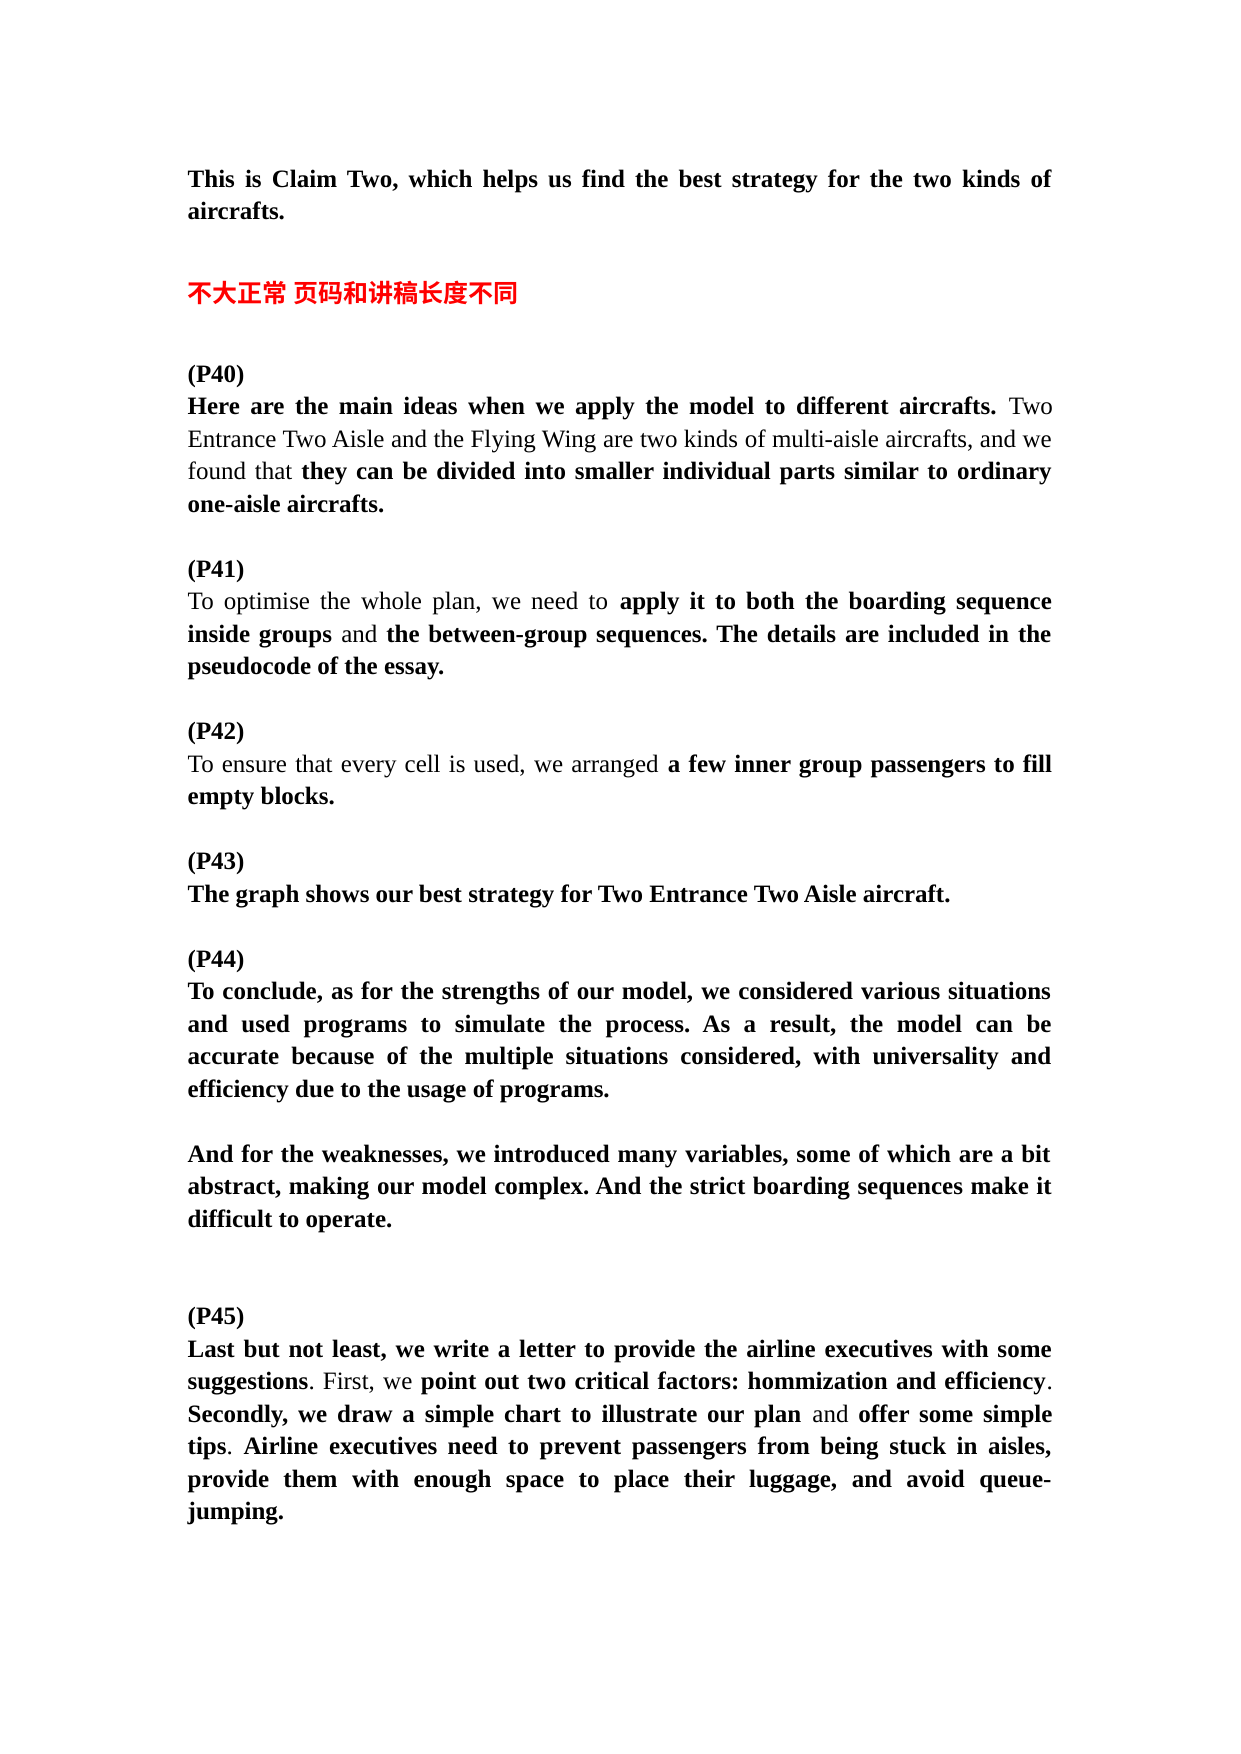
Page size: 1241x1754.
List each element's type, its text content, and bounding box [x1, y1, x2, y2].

text Here are the main ideas when we apply the model to different aircrafts. Two Entrance Two Aisle and the Flying Wing are two kinds of multi-aisle aircrafts, and we found that they can be divided into smaller individual parts similar to ordinary one-aisle aircrafts. [187, 389, 1053, 519]
text (P43) [187, 844, 1053, 877]
text The graph shows our best strategy for Two Entrance Two Aisle aircraft. [187, 877, 1053, 909]
text And for the weaknesses, we introduced many variables, some of which are a bit abstract, making our model complex. And the strict boarding sequences make it difficult to operate. [187, 1137, 1053, 1234]
text Last but not least, we write a letter to provide the airline executives with some suggestions. First, we point out two critical factors: hommization and efficiency. Secondly, we draw a simple chart to illustrate our plan and offer some simple tips. Airline executives need to prevent passengers from being stuck in aisles, provide them with enough space to place their luggage, and avoid queue-jumping. [187, 1332, 1053, 1527]
text To ensure that every cell is used, we arranged a few inner group passengers to fill empty blocks. [187, 747, 1053, 812]
text This is Claim Two, which helps us find the best strategy for the two kinds of aircrafts. [187, 162, 1053, 227]
text (P40) [187, 357, 1053, 389]
text (P44) [187, 942, 1053, 974]
text To conclude, as for the strengths of our model, we considered various situations and used programs to simulate the process. As a result, the model can be accurate because of the multiple situations considered, with universality and efficiency due to the usage of programs. [187, 974, 1053, 1104]
text (P45) [187, 1299, 1053, 1332]
text 不大正常 页码和讲稿长度不同 [187, 259, 1053, 324]
text (P42) [187, 714, 1053, 747]
text To optimise the whole plan, we need to apply it to both the boarding sequence inside groups and the between-group sequences. The details are included in the pseudocode of the essay. [187, 584, 1053, 682]
text (P41) [187, 552, 1053, 584]
